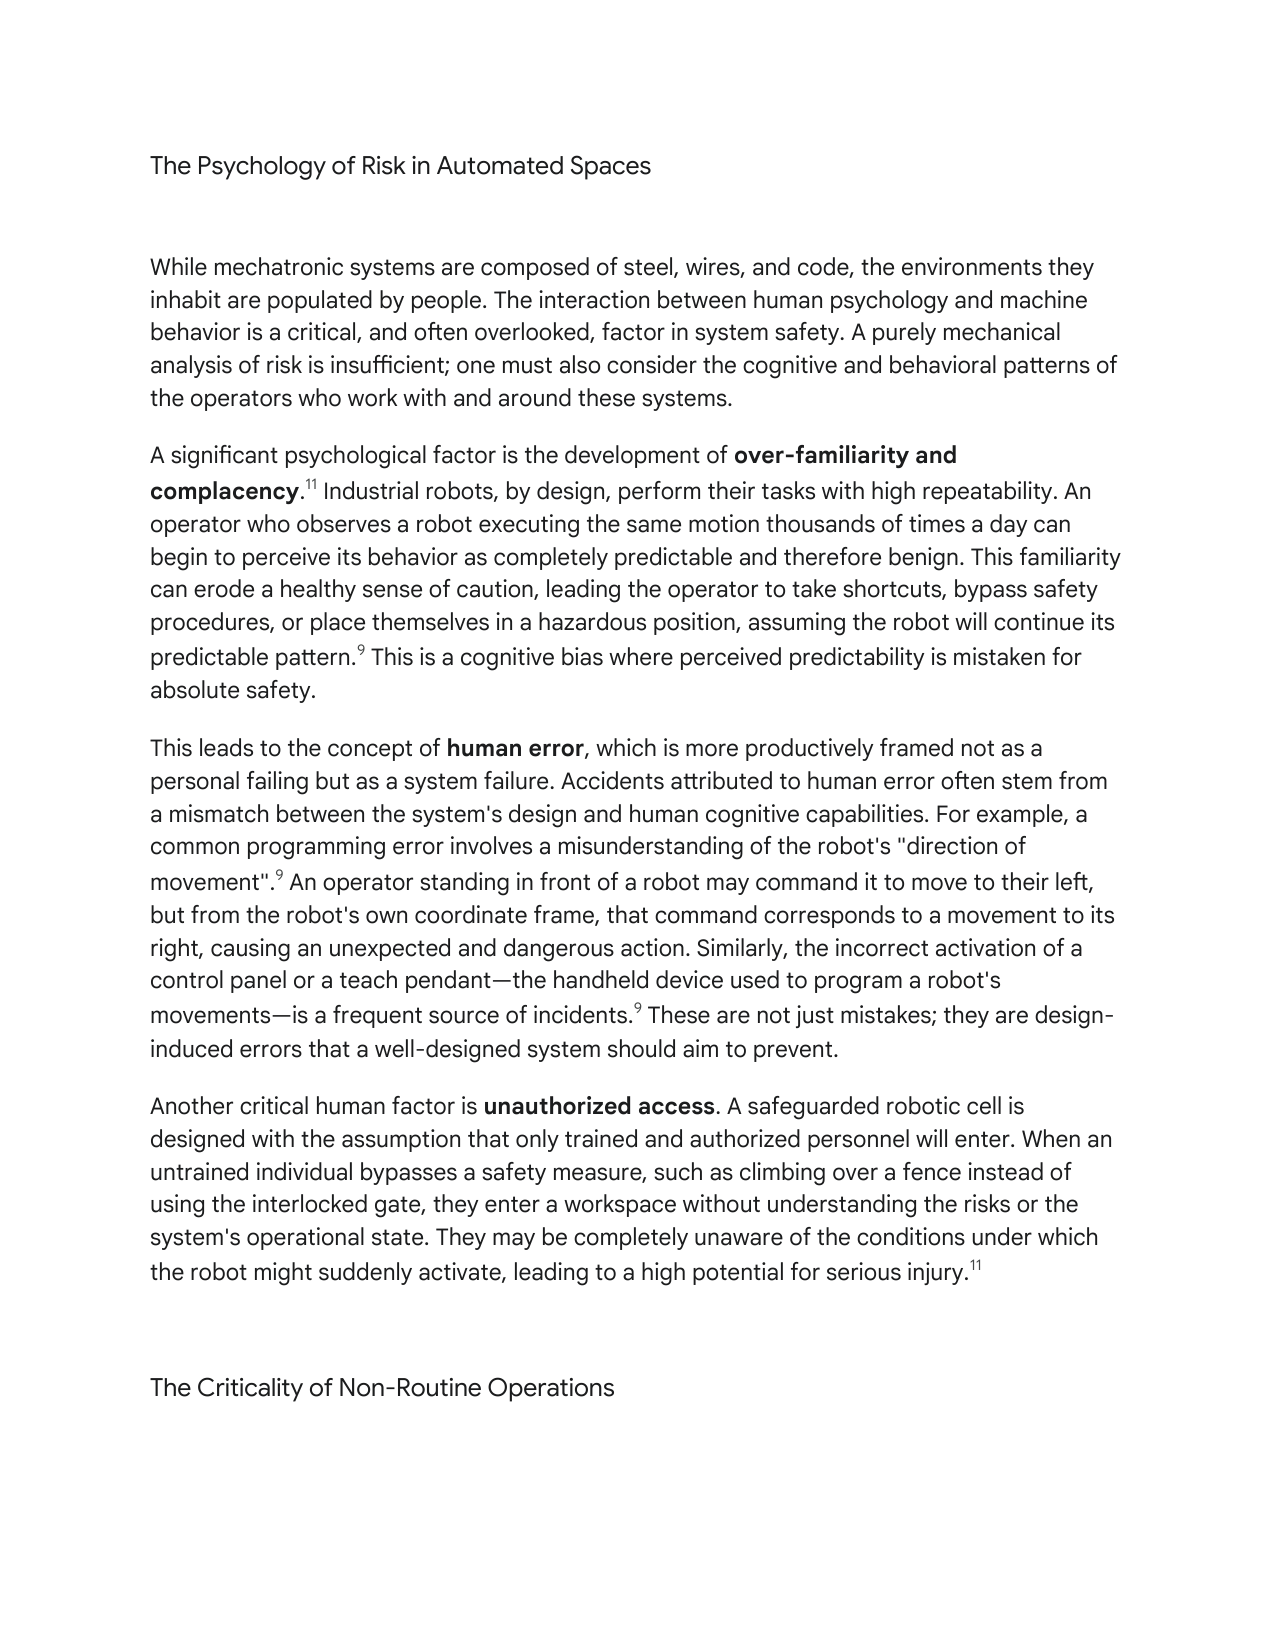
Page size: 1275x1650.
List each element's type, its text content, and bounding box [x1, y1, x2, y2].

text Another critical human factor is unauthorized access. A safeguarded robotic cell is designed with the assumption that only trained and authorized personnel will enter. When an untrained individual bypasses a safety measure, such as climbing over a fence instead of using the interlocked gate, they enter a workspace without understanding the risks or the system's operational state. They may be completely unaware of the conditions under which the robot might suddenly activate, leading to a high potential for serious injury.11 [150, 1093, 1125, 1288]
text This leads to the concept of human error, which is more productively framed not as a personal failing but as a system failure. Accidents attributed to human error often stem from a mismatch between the system's design and human cognitive capabilities. For example, a common programming error involves a misunderstanding of the robot's "direction of movement".9 An operator standing in front of a robot may command it to move to their left, but from the robot's own coordinate frame, that command corresponds to a movement to its right, causing an unexpected and dangerous action. Similarly, the incorrect activation of a control panel or a teach pendant—the handheld device used to program a robot's movements—is a frequent source of incidents.9 These are not just mistakes; they are design-induced errors that a well-designed system should aim to prevent. [150, 734, 1125, 1064]
subtitle The Psychology of Risk in Automated Spaces [150, 150, 1125, 181]
text While mechatronic systems are composed of steel, wires, and code, the environments they inhabit are populated by people. The interaction between human psychology and machine behavior is a critical, and often overlooked, factor in system safety. A purely mechanical analysis of risk is insufficient; one must also consider the cognitive and behavioral patterns of the operators who work with and around these systems. [150, 253, 1125, 413]
subtitle The Criticality of Non-Routine Operations [150, 1372, 1125, 1404]
text A significant psychological factor is the development of over-familiarity and complacency.11 Industrial robots, by design, perform their tasks with high repeatability. An operator who observes a robot executing the same motion thousands of times a day can begin to perceive its behavior as completely predictable and therefore benign. This familiarity can erode a healthy sense of caution, leading the operator to take shortcuts, bypass safety procedures, or place themselves in a hazardous position, assuming the robot will continue its predictable pattern.9 This is a cognitive bias where perceived predictability is mistaken for absolute safety. [150, 442, 1125, 706]
